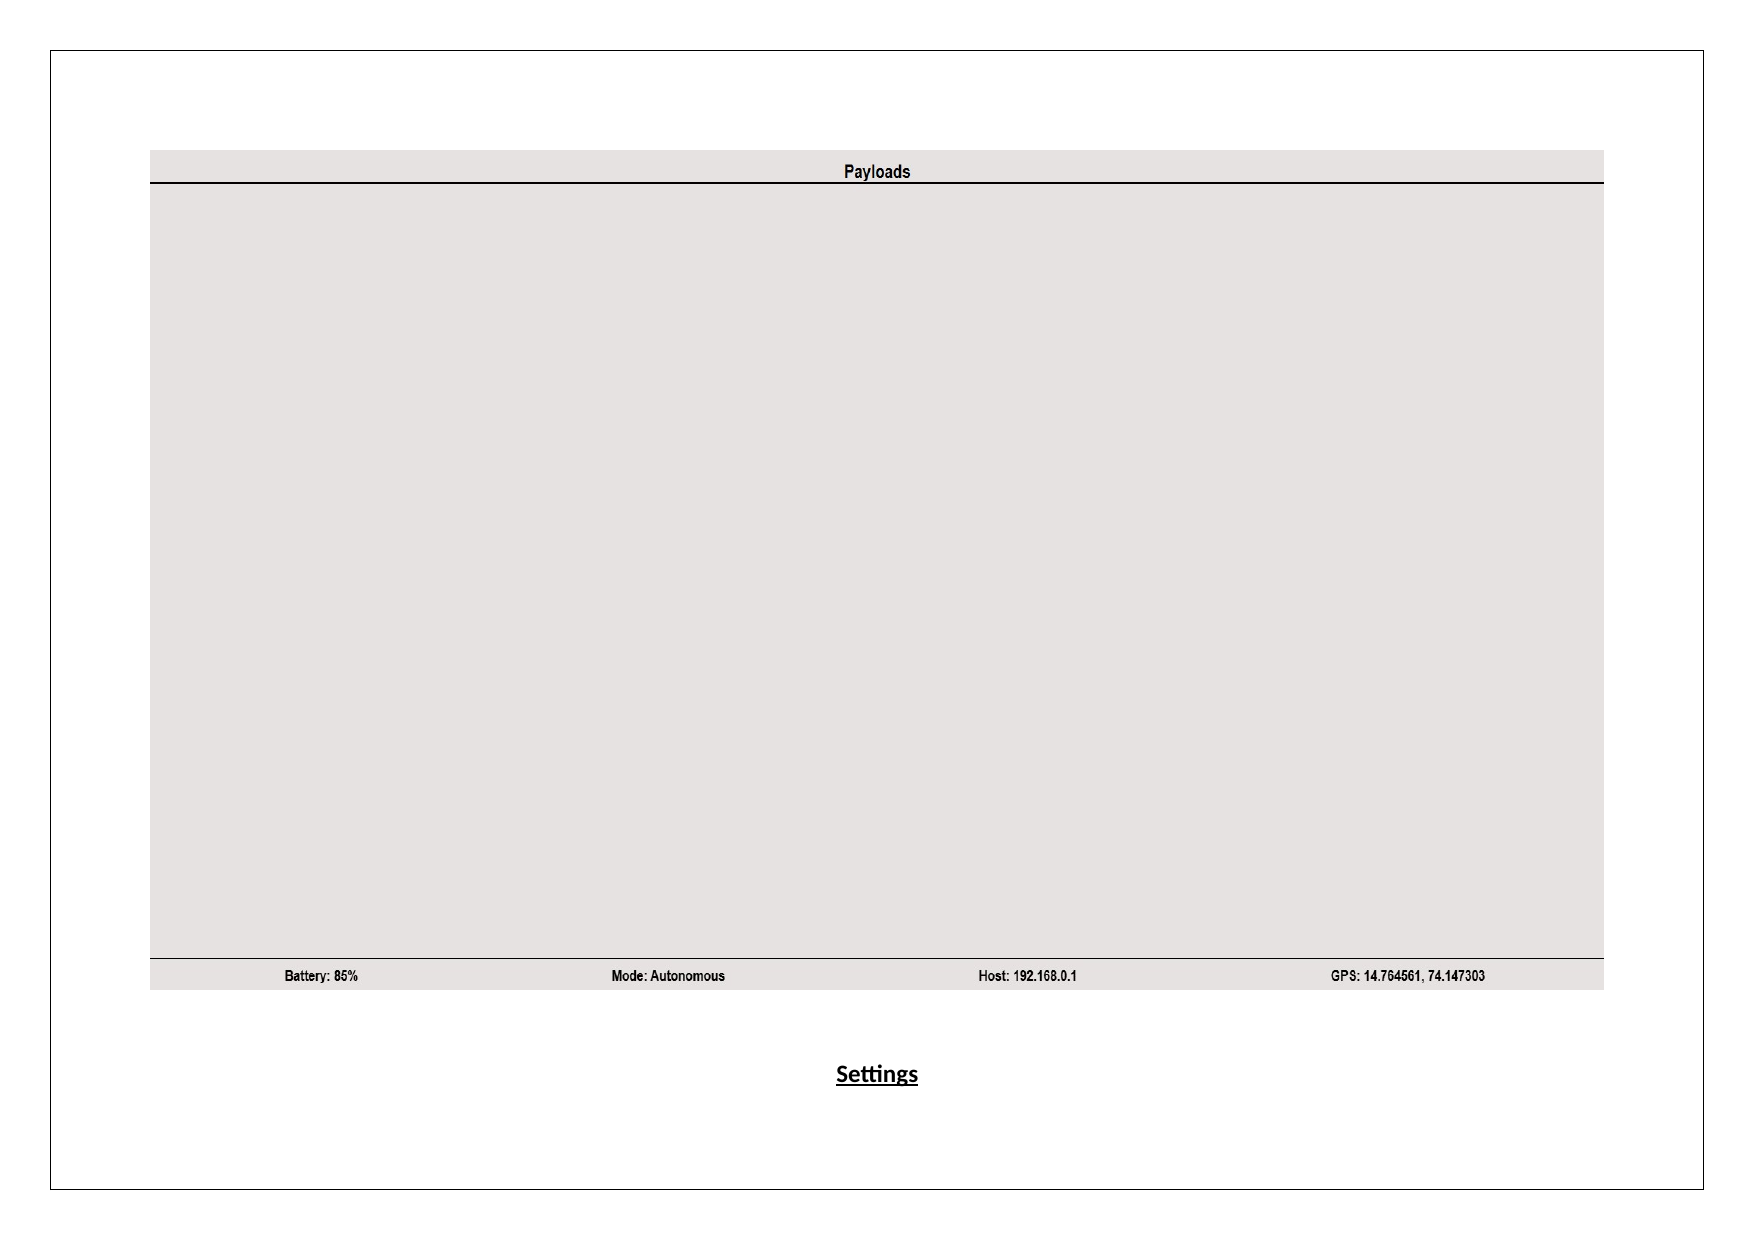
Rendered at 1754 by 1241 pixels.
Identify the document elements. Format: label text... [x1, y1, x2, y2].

picture [150, 150, 1604, 990]
text Settings [150, 1058, 1604, 1089]
